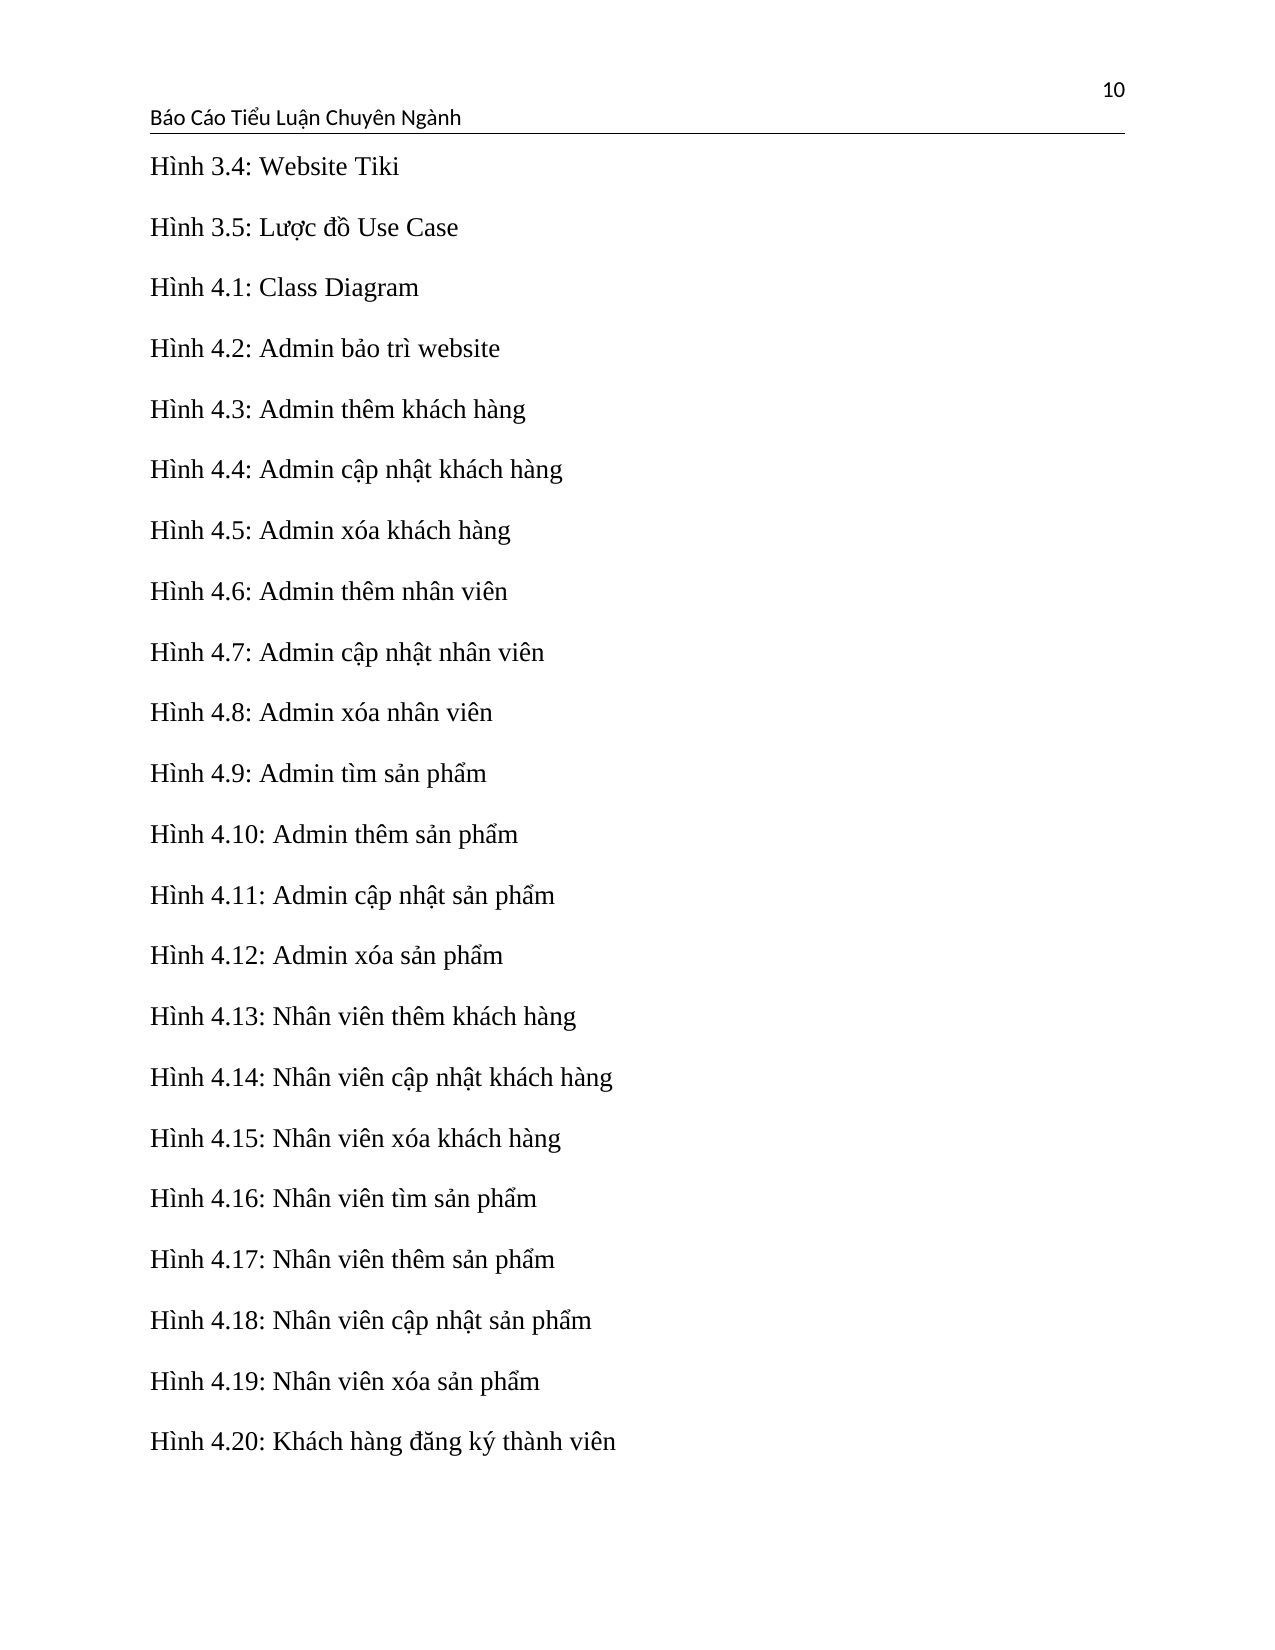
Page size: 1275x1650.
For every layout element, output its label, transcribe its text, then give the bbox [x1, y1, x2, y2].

text Hình 4.18: Nhân viên cập nhật sản phẩm [150, 1304, 1125, 1335]
text Hình 4.3: Admin thêm khách hàng [150, 393, 1125, 424]
text Hình 4.5: Admin xóa khách hàng [150, 514, 1125, 546]
text Hình 3.4: Website Tiki [150, 150, 1125, 181]
text Hình 4.4: Admin cập nhật khách hàng [150, 454, 1125, 485]
text Hình 4.6: Admin thêm nhân viên [150, 575, 1125, 606]
text Hình 4.16: Nhân viên tìm sản phẩm [150, 1182, 1125, 1213]
text Hình 4.7: Admin cập nhật nhân viên [150, 636, 1125, 667]
text Hình 4.11: Admin cập nhật sản phẩm [150, 879, 1125, 910]
text Hình 4.14: Nhân viên cập nhật khách hàng [150, 1061, 1125, 1092]
text Hình 4.2: Admin bảo trì website [150, 332, 1125, 363]
text Hình 3.5: Lược đồ Use Case [150, 211, 1125, 242]
text Hình 4.17: Nhân viên thêm sản phẩm [150, 1243, 1125, 1274]
text Hình 4.15: Nhân viên xóa khách hàng [150, 1122, 1125, 1153]
text Hình 4.12: Admin xóa sản phẩm [150, 939, 1125, 971]
text Hình 4.19: Nhân viên xóa sản phẩm [150, 1364, 1125, 1396]
text Hình 4.10: Admin thêm sản phẩm [150, 818, 1125, 849]
text Hình 4.20: Khách hàng đăng ký thành viên [150, 1425, 1125, 1456]
text Hình 4.9: Admin tìm sản phẩm [150, 757, 1125, 788]
text Hình 4.8: Admin xóa nhân viên [150, 697, 1125, 728]
text Hình 4.13: Nhân viên thêm khách hàng [150, 1000, 1125, 1031]
text Hình 4.1: Class Diagram [150, 271, 1125, 303]
